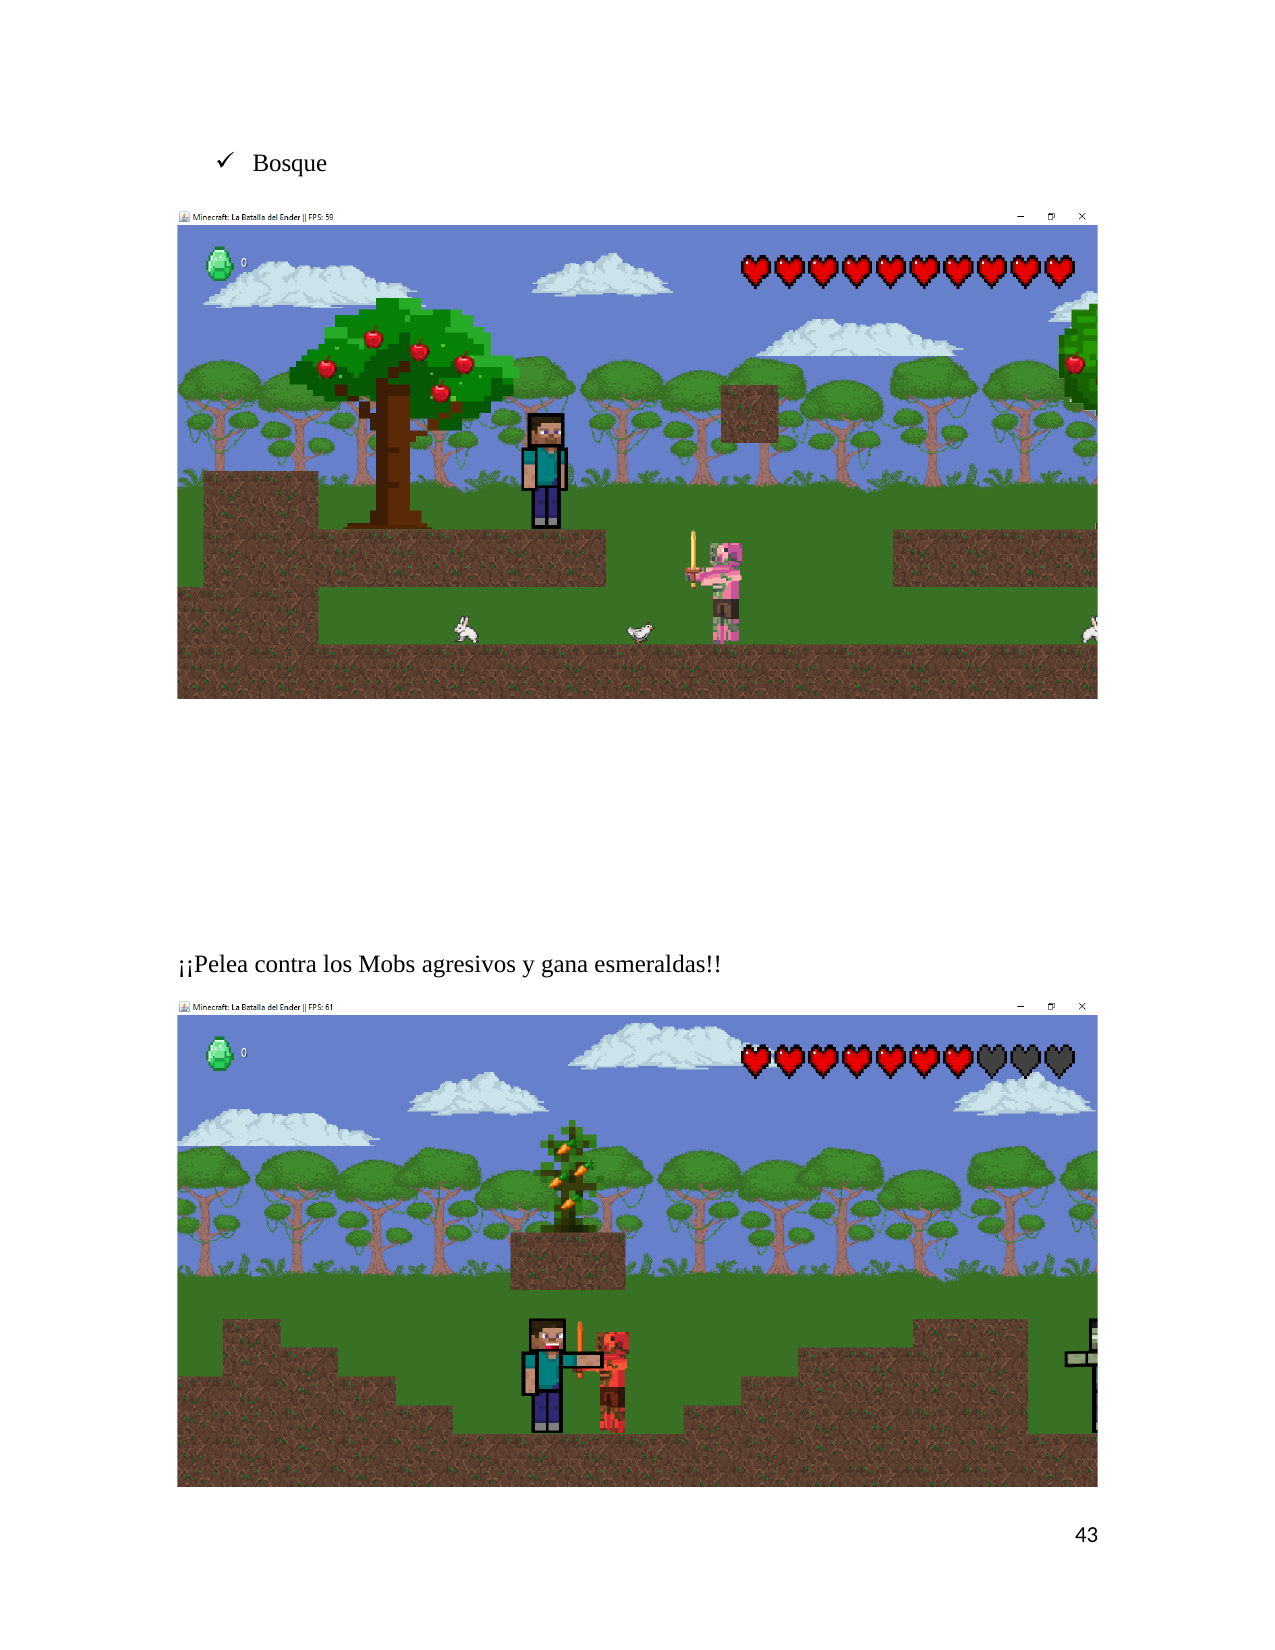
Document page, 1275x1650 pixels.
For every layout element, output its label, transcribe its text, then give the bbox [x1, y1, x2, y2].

text ¡¡Pelea contra los Mobs agresivos y gana esmeraldas!! [177, 949, 1098, 978]
list Bosque [215, 148, 1098, 176]
picture [177, 210, 1098, 699]
picture [177, 999, 1098, 1487]
